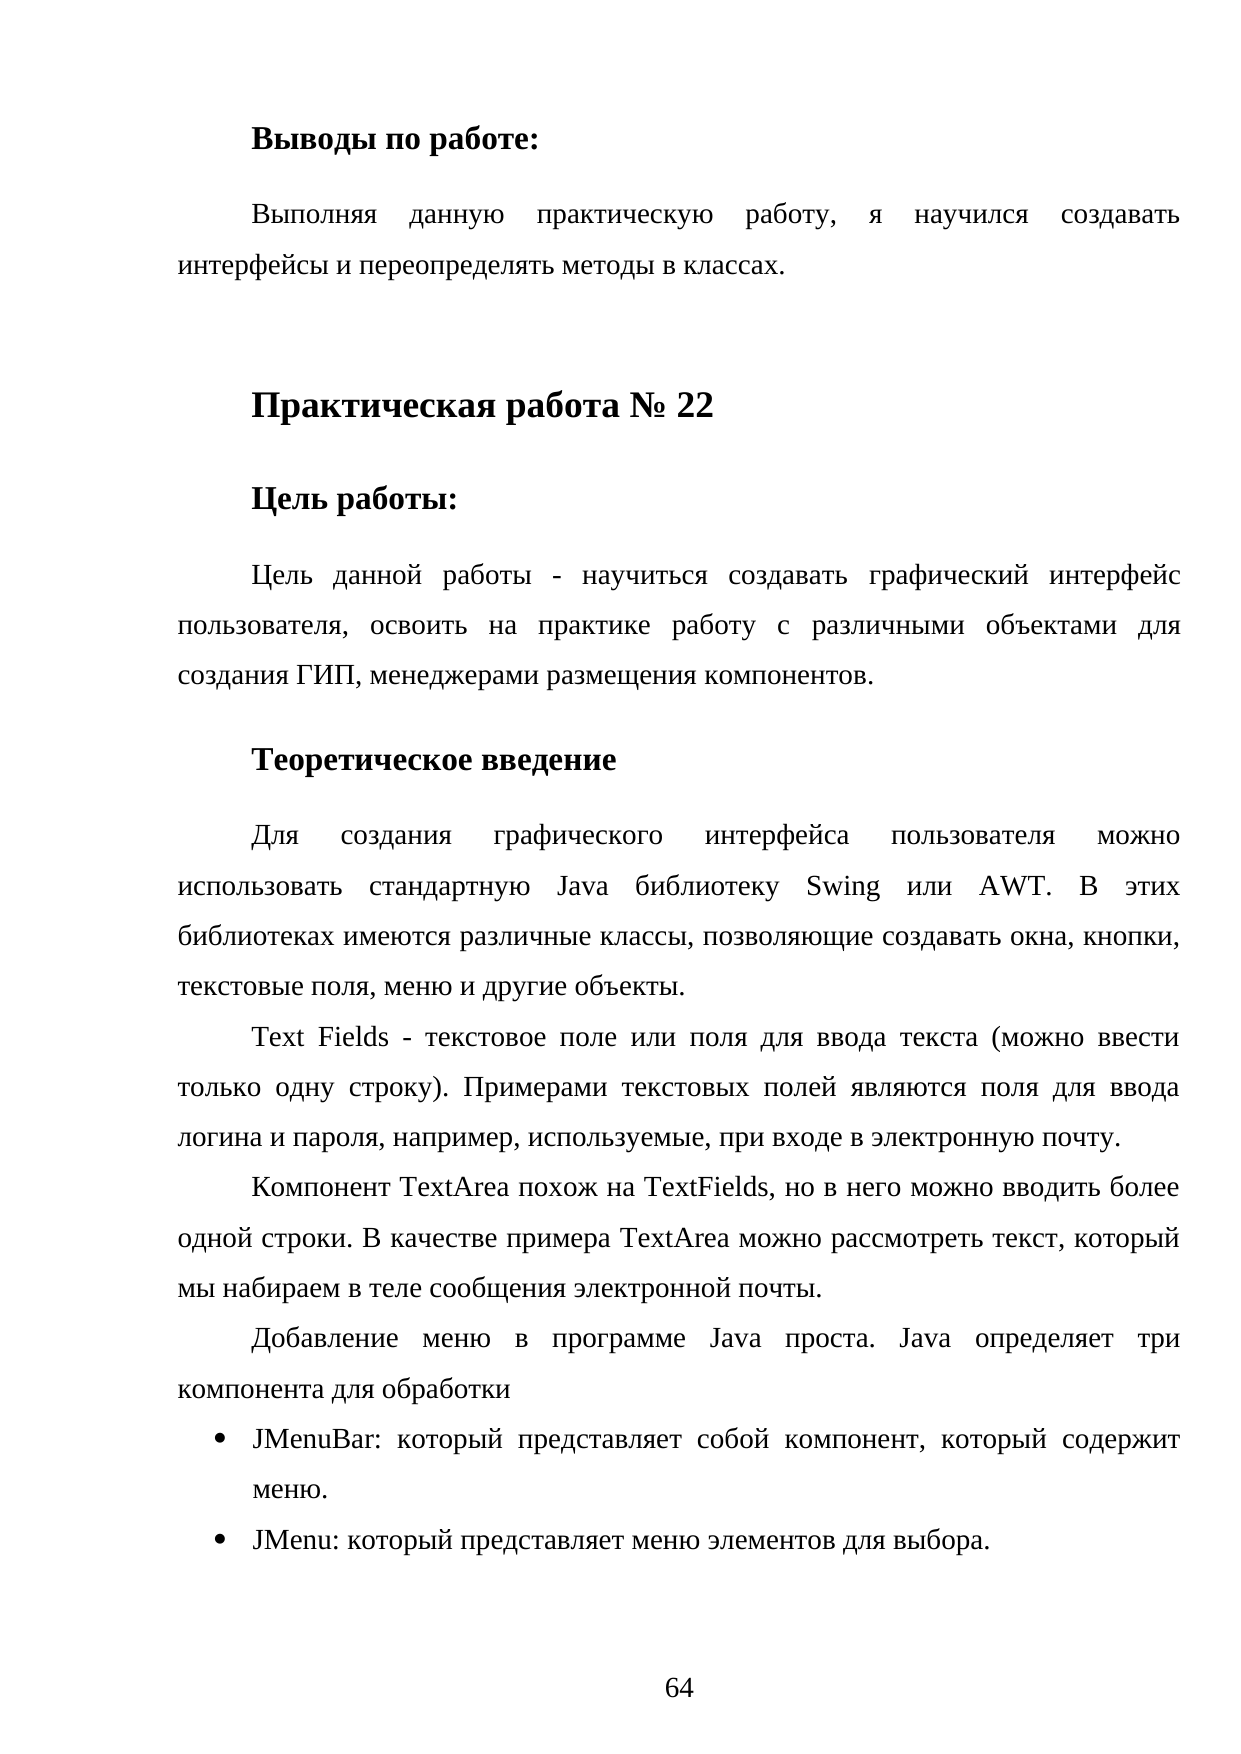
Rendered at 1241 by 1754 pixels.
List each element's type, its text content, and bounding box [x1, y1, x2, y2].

text Выполняя данную практическую работу, я научился создавать интерфейсы и переопределять методы в классах. [177, 196, 1181, 280]
list JMenu: который представляет меню элементов для выбора. [215, 1522, 1181, 1556]
text Цель работы: [251, 478, 1181, 517]
text Теоретическое введение [251, 739, 1181, 777]
text Выводы по работе: [251, 118, 1181, 156]
text Компонент TextArea похож на TextFields, но в него можно вводить более одной строки. В качестве примера TextArea можно рассмотреть текст, который мы набираем в теле сообщения электронной почты. [177, 1169, 1181, 1304]
text Text Fields - текстовое поле или поля для ввода текста (можно ввести только одну строку). Примерами текстовых полей являются поля для ввода логина и пароля, например, используемые, при входе в электронную почту. [177, 1019, 1181, 1153]
text Для создания графического интерфейса пользователя можно использовать стандартную Java библиотеку Swing или AWT. В этих библиотеках имеются различные классы, позволяющие создавать окна, кнопки, текстовые поля, меню и другие объекты. [177, 817, 1181, 1002]
list JMenuBar: который представляет собой компонент, который содержит меню. [215, 1421, 1181, 1505]
text Цель данной работы - научиться создавать графический интерфейс пользователя, освоить на практике работу с различными объектами для создания ГИП, менеджерами размещения компонентов. [177, 557, 1181, 691]
text Добавление меню в программе Java проста. Java определяет три компонента для обработки [177, 1321, 1181, 1404]
text Практическая работа № 22 [251, 383, 1181, 426]
